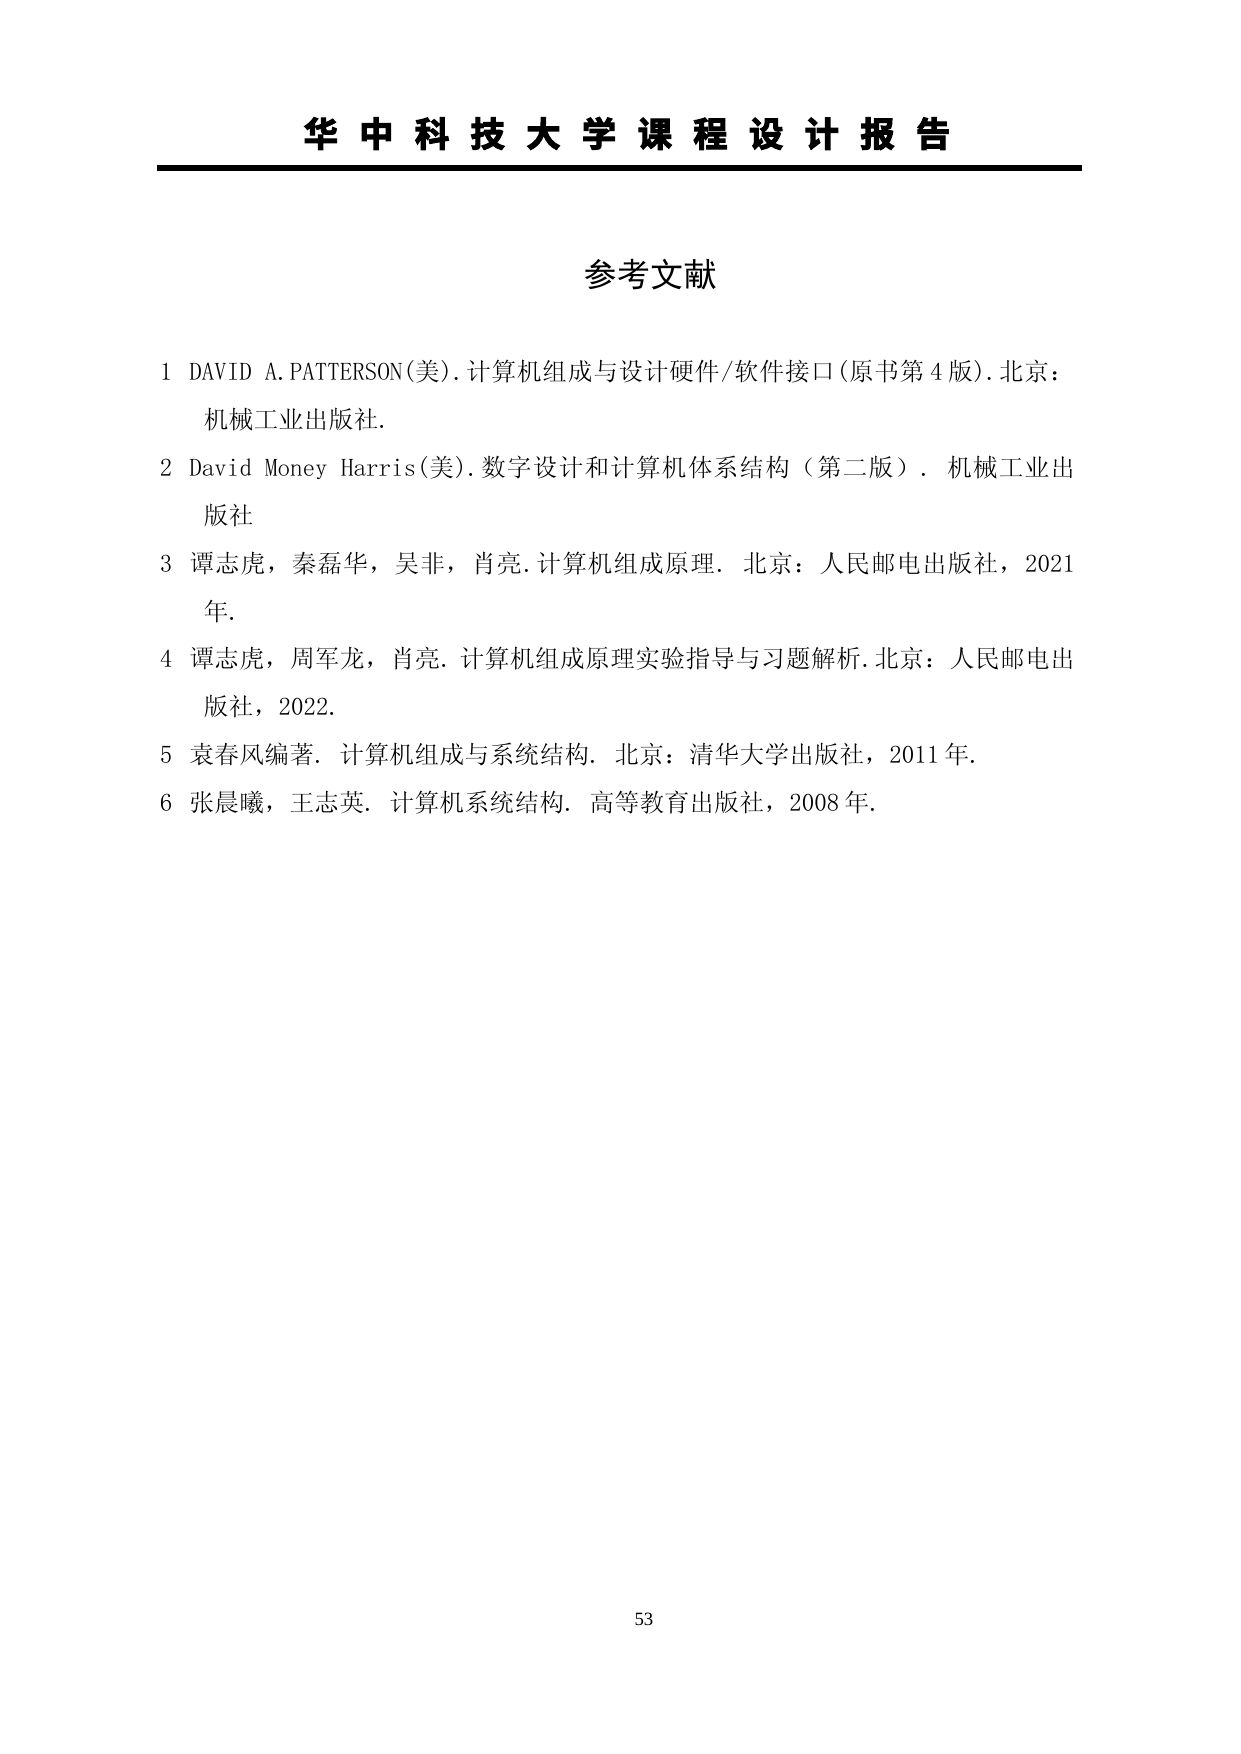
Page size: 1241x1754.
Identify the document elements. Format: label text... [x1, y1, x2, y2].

list 袁春风编著. 计算机组成与系统结构. 北京：清华大学出版社，2011年. [159, 729, 1075, 777]
list 张晨曦，王志英. 计算机系统结构. 高等教育出版社，2008年. [159, 777, 1075, 824]
list David Money Harris(美).数字设计和计算机体系结构（第二版）. 机械工业出版社 [159, 442, 1075, 537]
list 谭志虎，秦磊华，吴非，肖亮.计算机组成原理. 北京：人民邮电出版社，2021年. [159, 537, 1075, 633]
list 谭志虎，周军龙，肖亮. 计算机组成原理实验指导与习题解析.北京：人民邮电出版社，2022. [159, 633, 1075, 729]
subtitle 参考文献 [222, 248, 1078, 296]
list DAVID A.PATTERSON(美).计算机组成与设计硬件/软件接口(原书第4版).北京：机械工业出版社. [159, 346, 1075, 442]
